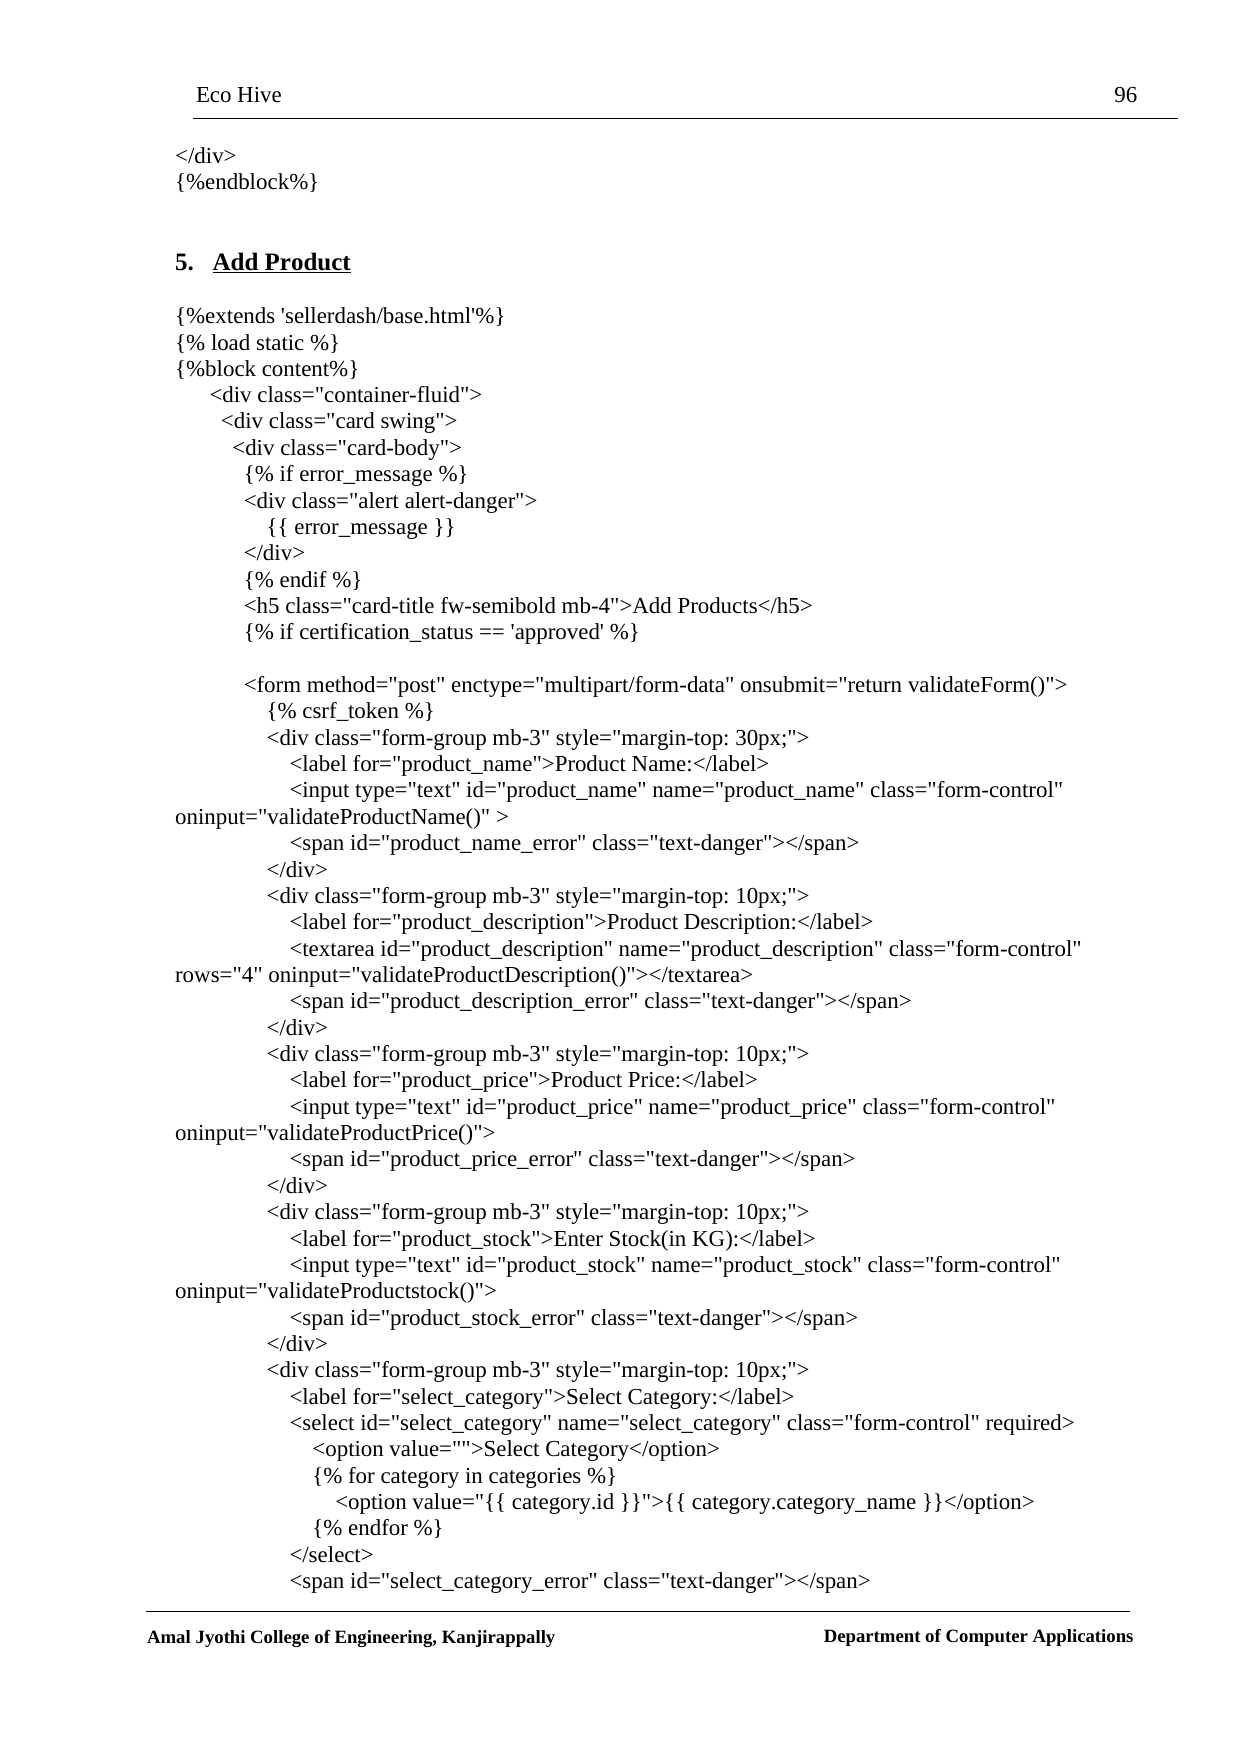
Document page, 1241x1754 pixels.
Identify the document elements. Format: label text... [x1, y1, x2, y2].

text </div> [175, 1330, 1102, 1356]
text <span id="product_price_error" class="text-danger"></span> [175, 1146, 1102, 1172]
text <div class="form-group mb-3" style="margin-top: 30px;"> [175, 724, 1102, 750]
text {% load static %} [175, 328, 1102, 355]
text {{ error_message }} [175, 513, 1102, 539]
text {% csrf_token %} [175, 697, 1102, 724]
list Add Product [175, 247, 1102, 276]
text {% if error_message %} [175, 460, 1102, 487]
text {%endblock%} [175, 168, 1102, 194]
text </div> [175, 1172, 1102, 1198]
text <option value="{{ category.id }}">{{ category.category_name }}</option> [175, 1488, 1102, 1514]
text <label for="select_category">Select Category:</label> [175, 1383, 1102, 1409]
text <input type="text" id="product_name" name="product_name" class="form-control" oninput="validateProductName()" > [175, 777, 1102, 829]
text </div> [175, 142, 1102, 168]
text <label for="product_name">Product Name:</label> [175, 750, 1102, 777]
text <div class="form-group mb-3" style="margin-top: 10px;"> [175, 882, 1102, 908]
text <div class="alert alert-danger"> [175, 487, 1102, 513]
text {% endif %} [175, 566, 1102, 592]
text <textarea id="product_description" name="product_description" class="form-control" rows="4" oninput="validateProductDescription()"></textarea> [175, 935, 1102, 987]
text <label for="product_price">Product Price:</label> [175, 1066, 1102, 1093]
text </div> [175, 1014, 1102, 1040]
text </div> [175, 856, 1102, 882]
text {%block content%} [175, 355, 1102, 381]
text <span id="product_name_error" class="text-danger"></span> [175, 829, 1102, 856]
text <div class="form-group mb-3" style="margin-top: 10px;"> [175, 1198, 1102, 1224]
text {% endfor %} [175, 1514, 1102, 1541]
text <div class="container-fluid"> [175, 381, 1102, 408]
text <option value="">Select Category</option> [175, 1435, 1102, 1462]
text {% if certification_status == 'approved' %} [175, 618, 1102, 645]
text <select id="select_category" name="select_category" class="form-control" required> [175, 1409, 1102, 1435]
text </div> [175, 539, 1102, 566]
text </select> [175, 1541, 1102, 1567]
text <label for="product_stock">Enter Stock(in KG):</label> [175, 1224, 1102, 1251]
text <div class="card-body"> [175, 434, 1102, 460]
text <input type="text" id="product_stock" name="product_stock" class="form-control" oninput="validateProductstock()"> [175, 1251, 1102, 1304]
text {%extends 'sellerdash/base.html'%} [175, 302, 1102, 328]
text {% for category in categories %} [175, 1462, 1102, 1488]
text <div class="form-group mb-3" style="margin-top: 10px;"> [175, 1040, 1102, 1066]
text <span id="select_category_error" class="text-danger"></span> [175, 1567, 1102, 1593]
text <input type="text" id="product_price" name="product_price" class="form-control" oninput="validateProductPrice()"> [175, 1093, 1102, 1146]
text <form method="post" enctype="multipart/form-data" onsubmit="return validateForm()"> [175, 671, 1102, 697]
text <span id="product_stock_error" class="text-danger"></span> [175, 1304, 1102, 1330]
text <label for="product_description">Product Description:</label> [175, 908, 1102, 935]
text <h5 class="card-title fw-semibold mb-4">Add Products</h5> [175, 592, 1102, 618]
text <span id="product_description_error" class="text-danger"></span> [175, 987, 1102, 1014]
text <div class="card swing"> [175, 408, 1102, 434]
text <div class="form-group mb-3" style="margin-top: 10px;"> [175, 1356, 1102, 1383]
